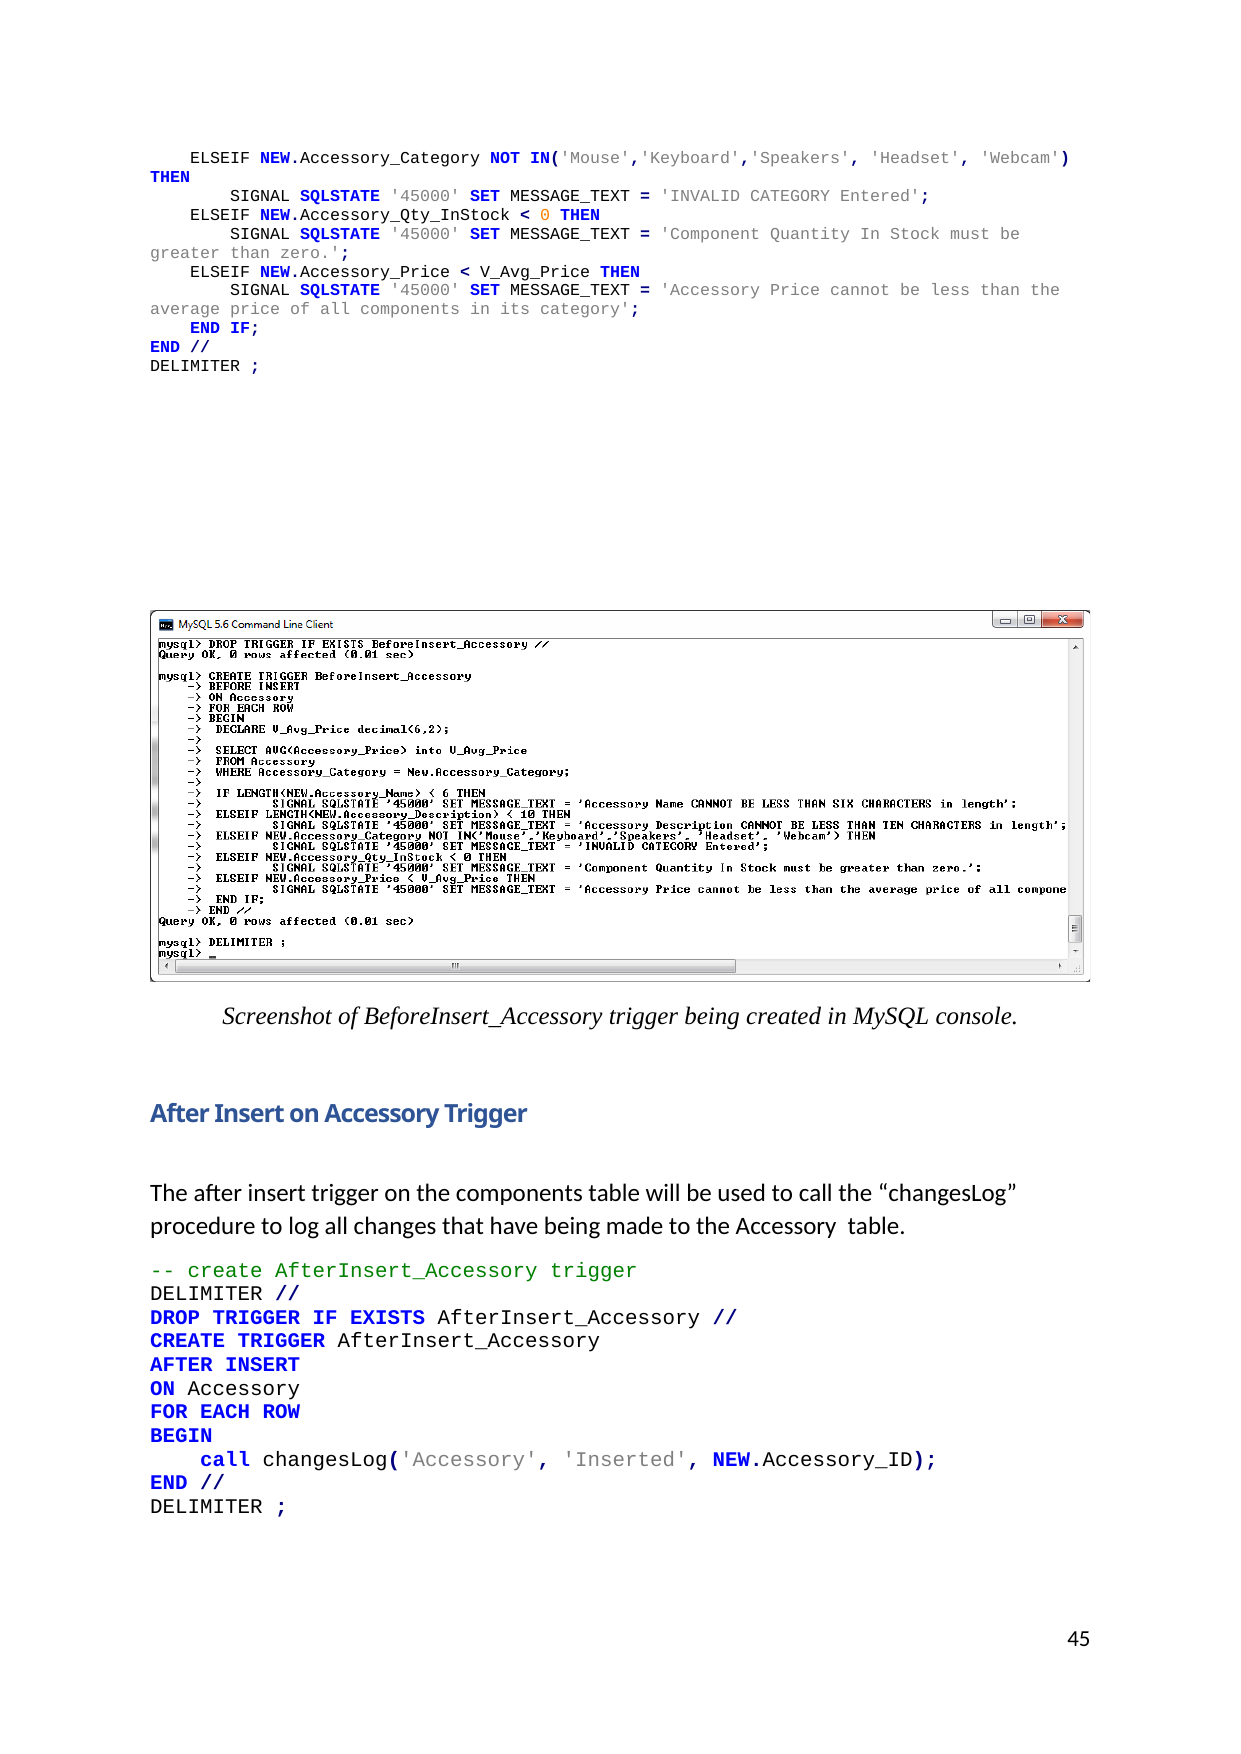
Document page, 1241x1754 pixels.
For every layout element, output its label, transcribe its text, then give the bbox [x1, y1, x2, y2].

text ELSEIF NEW.Accessory_Price < V_Avg_Price THEN [150, 263, 1090, 282]
text Screenshot of BeforeInsert_Accessory trigger being created in MySQL console. [150, 1001, 1090, 1029]
text BEGIN [150, 1425, 1090, 1449]
text The after insert trigger on the components table will be used to call the “changesLog” procedure to log all changes that have being made to the Accessory table. [150, 1177, 1090, 1241]
text END // [150, 338, 1090, 357]
title After Insert on Accessory Trigger [150, 1096, 1090, 1130]
text ON Accessory [150, 1378, 1090, 1401]
text END IF; [150, 320, 1090, 338]
text CREATE TRIGGER AfterInsert_Accessory [150, 1331, 1090, 1354]
picture [150, 610, 1091, 982]
text DELIMITER ; [150, 1496, 1090, 1520]
text DELIMITER ; [150, 357, 1090, 376]
text ELSEIF NEW.Accessory_Category NOT IN('Mouse','Keyboard','Speakers', 'Headset', 'Webcam') THEN [150, 150, 1090, 188]
text SIGNAL SQLSTATE '45000' SET MESSAGE_TEXT = 'Accessory Price cannot be less than the average price of all components in its category'; [150, 282, 1090, 320]
text END // [150, 1472, 1090, 1496]
text SIGNAL SQLSTATE '45000' SET MESSAGE_TEXT = 'INVALID CATEGORY Entered'; [150, 188, 1090, 207]
text DELIMITER // [150, 1283, 1090, 1307]
text ELSEIF NEW.Accessory_Qty_InStock < 0 THEN [150, 207, 1090, 225]
text DROP TRIGGER IF EXISTS AfterInsert_Accessory // [150, 1307, 1090, 1331]
text call changesLog('Accessory', 'Inserted', NEW.Accessory_ID); [150, 1449, 1090, 1472]
text FOR EACH ROW [150, 1401, 1090, 1425]
text -- create AfterInsert_Accessory trigger [150, 1259, 1090, 1283]
text SIGNAL SQLSTATE '45000' SET MESSAGE_TEXT = 'Component Quantity In Stock must be greater than zero.'; [150, 225, 1090, 263]
text AFTER INSERT [150, 1354, 1090, 1378]
